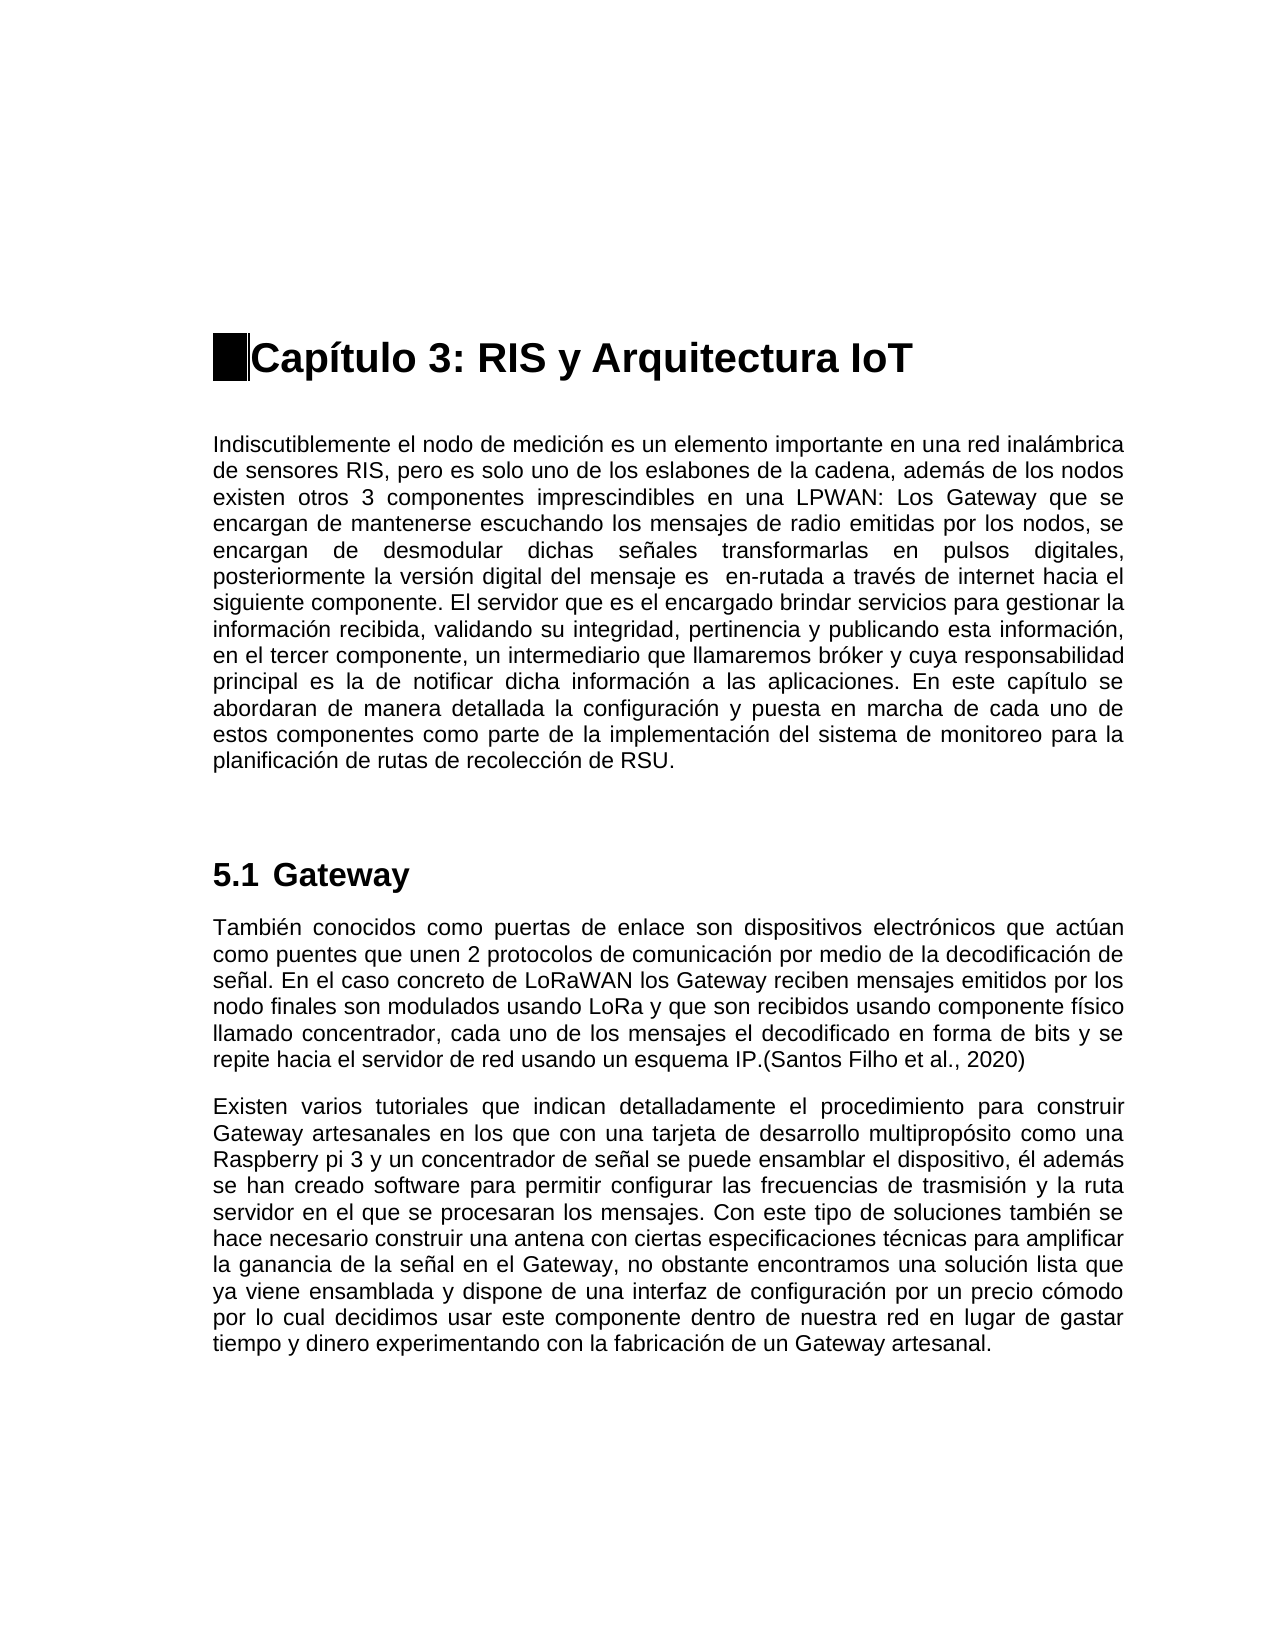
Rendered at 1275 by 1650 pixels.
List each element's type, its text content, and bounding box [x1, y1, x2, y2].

text También conocidos como puertas de enlace son dispositivos electrónicos que actúan como puentes que unen 2 protocolos de comunicación por medio de la decodificación de señal. En el caso concreto de LoRaWAN los Gateway reciben mensajes emitidos por los nodo finales son modulados usando LoRa y que son recibidos usando componente físico llamado concentrador, cada uno de los mensajes el decodificado en forma de bits y se repite hacia el servidor de red usando un esquema IP.(Santos Filho et al., 2020) [213, 914, 1125, 1072]
subtitle Capítulo 3: RIS y Arquitectura IoT [250, 333, 1125, 381]
list Indiscutiblemente el nodo de medición es un elemento importante en una red inalámbrica de sensores RIS, pero es solo uno de los eslabones de la cadena, además de los nodos existen otros 3 componentes imprescindibles en una LPWAN: Los Gateway que se encargan de mantenerse escuchando los mensajes de radio emitidas por los nodos, se encargan de desmodular dichas señales transformarlas en pulsos digitales, posteriormente la versión digital del mensaje es en-rutada a través de internet hacia el siguiente componente. El servidor que es el encargado brindar servicios para gestionar la información recibida, validando su integridad, pertinencia y publicando esta información, en el tercer componente, un intermediario que llamaremos bróker y cuya responsabilidad principal es la de notificar dicha información a las aplicaciones. En este capítulo se abordaran de manera detallada la configuración y puesta en marcha de cada uno de estos componentes como parte de la implementación del sistema de monitoreo para la planificación de rutas de recolección de RSU. [213, 431, 1125, 774]
subtitle Gateway [213, 855, 1125, 893]
list Existen varios tutoriales que indican detalladamente el procedimiento para construir Gateway artesanales en los que con una tarjeta de desarrollo multipropósito como una Raspberry pi 3 y un concentrador de señal se puede ensamblar el dispositivo, él además se han creado software para permitir configurar las frecuencias de trasmisión y la ruta servidor en el que se procesaran los mensajes. Con este tipo de soluciones también se hace necesario construir una antena con ciertas especificaciones técnicas para amplificar la ganancia de la señal en el Gateway, no obstante encontramos una solución lista que ya viene ensamblada y dispone de una interfaz de configuración por un precio cómodo por lo cual decidimos usar este componente dentro de nuestra red en lugar de gastar tiempo y dinero experimentando con la fabricación de un Gateway artesanal. [213, 1093, 1125, 1357]
